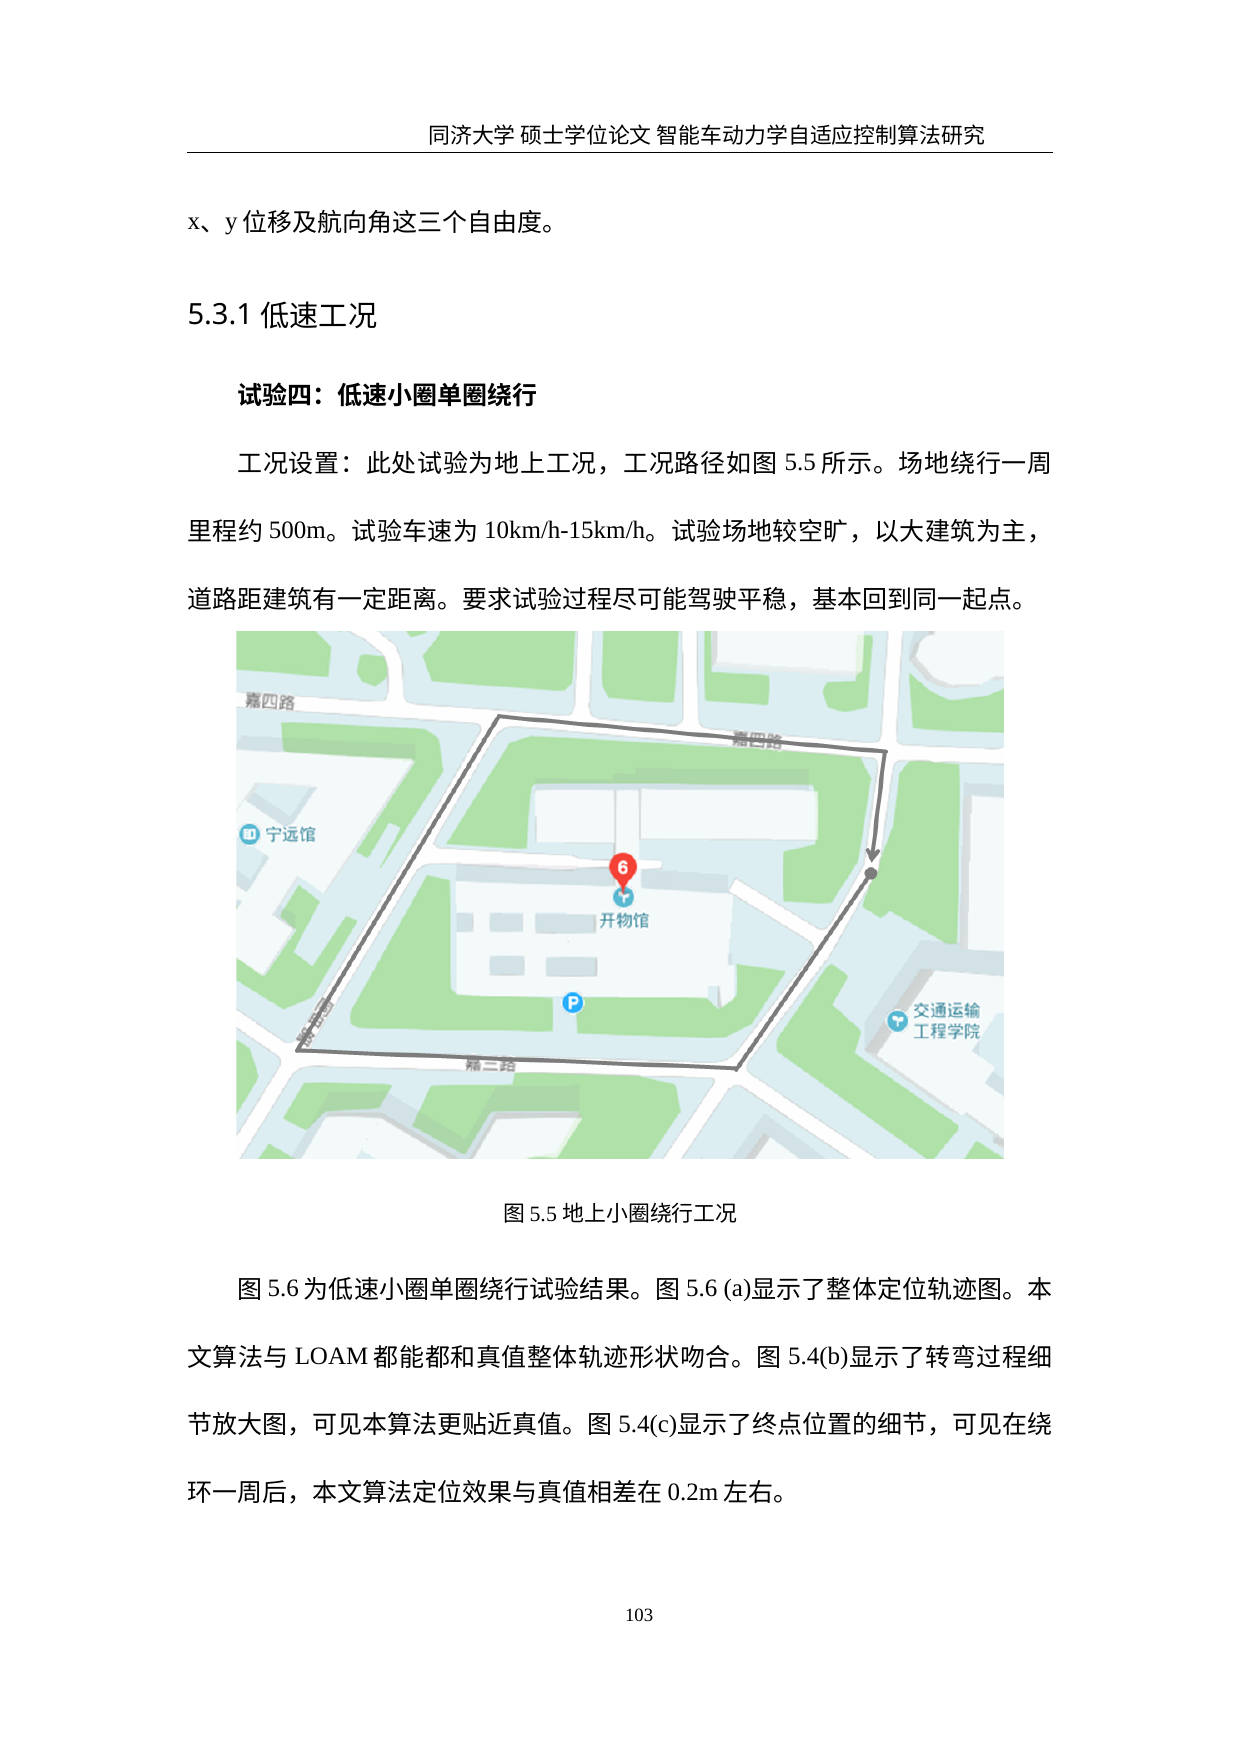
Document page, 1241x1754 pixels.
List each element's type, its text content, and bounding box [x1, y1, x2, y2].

picture [236, 631, 1004, 1159]
text 图5.5 地上小圈绕行工况 [187, 1194, 1053, 1228]
text 试验四：低速小圈单圈绕行 [187, 360, 1053, 428]
text 图5.6为低速小圈单圈绕行试验结果。图5.6 (a)显示了整体定位轨迹图。本文算法与LOAM都能都和真值整体轨迹形状吻合。图5.4(b)显示了转弯过程细节放大图，可见本算法更贴近真值。图5.4(c)显示了终点位置的细节，可见在绕环一周后，本文算法定位效果与真值相差在0.2m左右。 [187, 1253, 1053, 1525]
text 工况设置：此处试验为地上工况，工况路径如图5.5所示。场地绕行一周里程约500m。试验车速为10km/h-15km/h。试验场地较空旷，以大建筑为主，道路距建筑有一定距离。要求试验过程尽可能驾驶平稳，基本回到同一起点。 [187, 428, 1053, 631]
text 5.3.1 低速工况 [187, 279, 1053, 347]
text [187, 186, 1053, 254]
